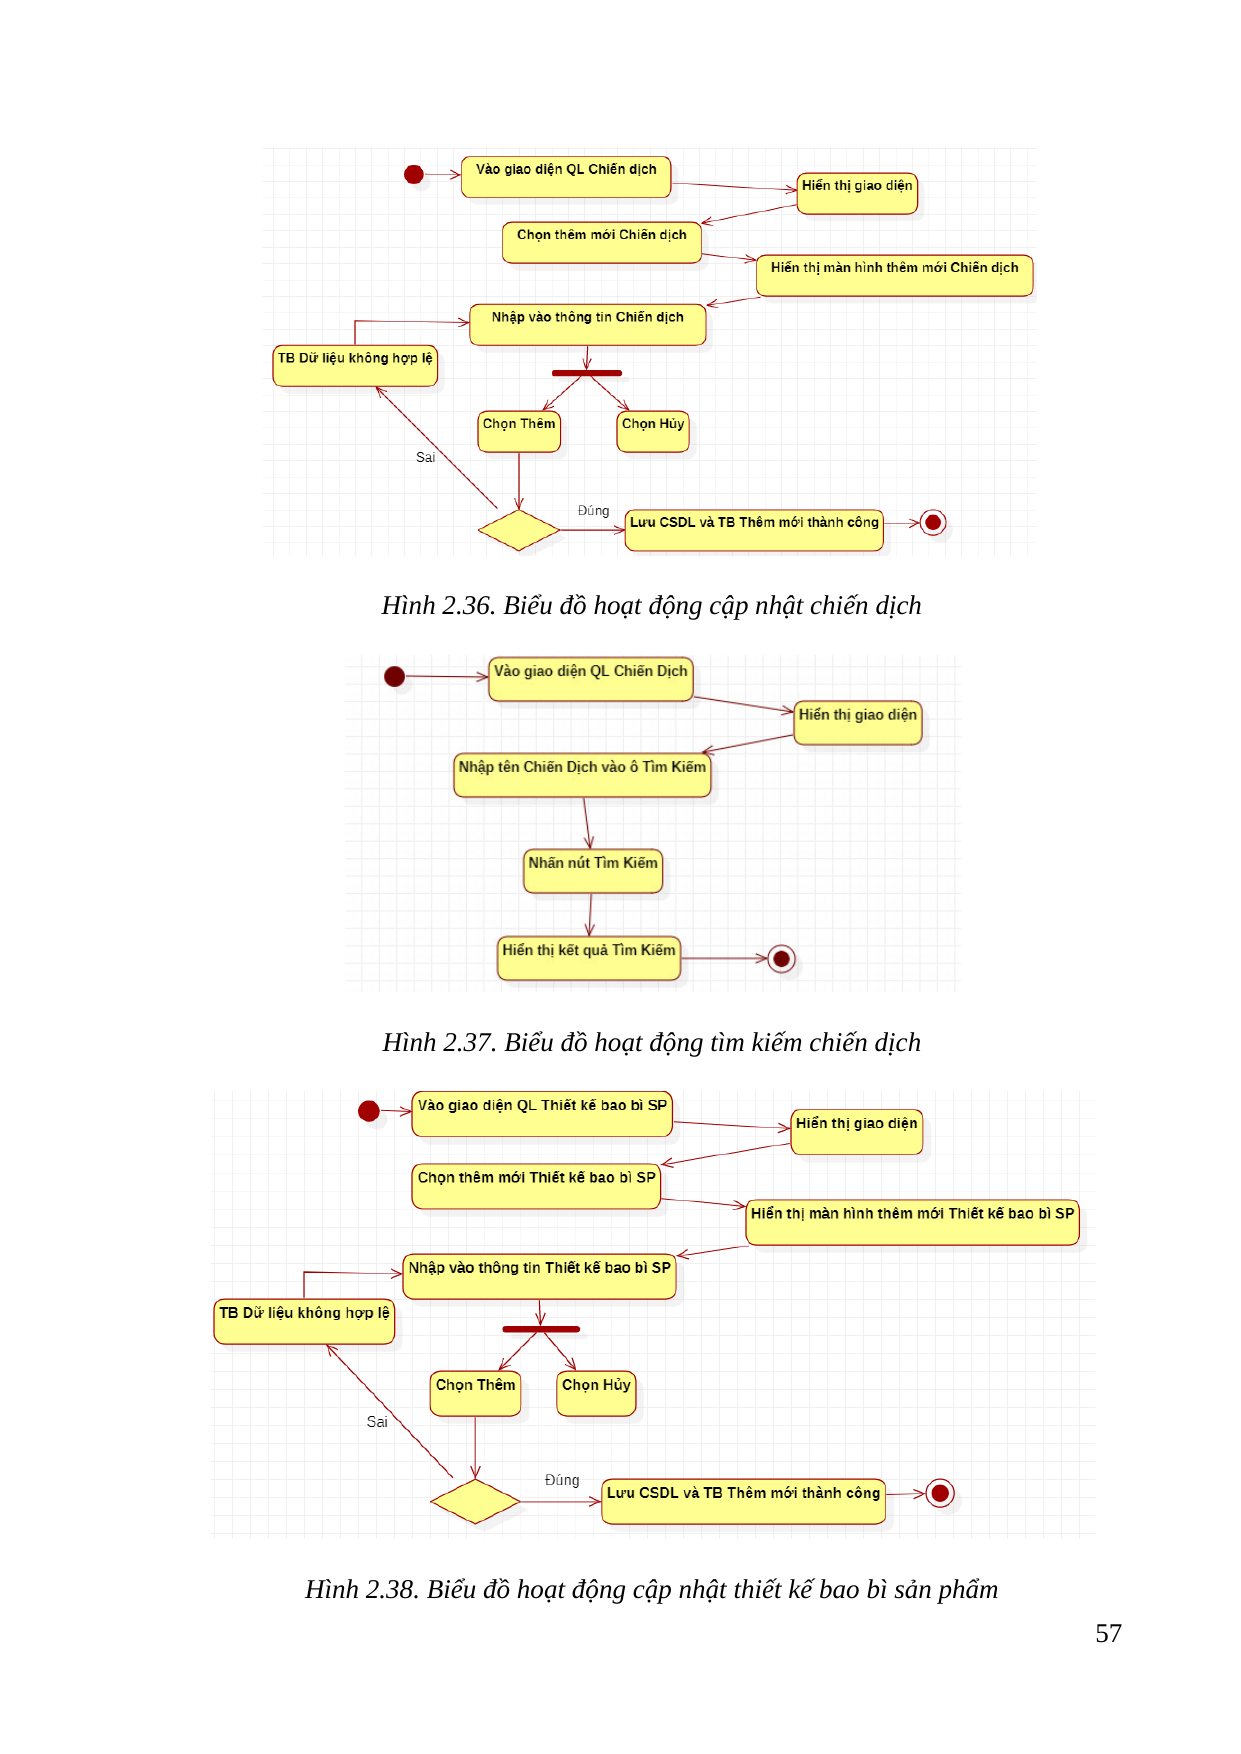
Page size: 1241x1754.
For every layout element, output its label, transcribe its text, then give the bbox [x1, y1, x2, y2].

picture [210, 1091, 1096, 1539]
picture [262, 147, 1037, 556]
picture [345, 655, 962, 992]
text Hình 2.36. Biểu đồ hoạt động cập nhật chiến dịch [184, 589, 1122, 621]
text Hình 2.37. Biểu đồ hoạt động tìm kiếm chiến dịch [184, 1026, 1122, 1057]
text Hình 2.38. Biểu đồ hoạt động cập nhật thiết kế bao bì sản phẩm [184, 1573, 1122, 1604]
